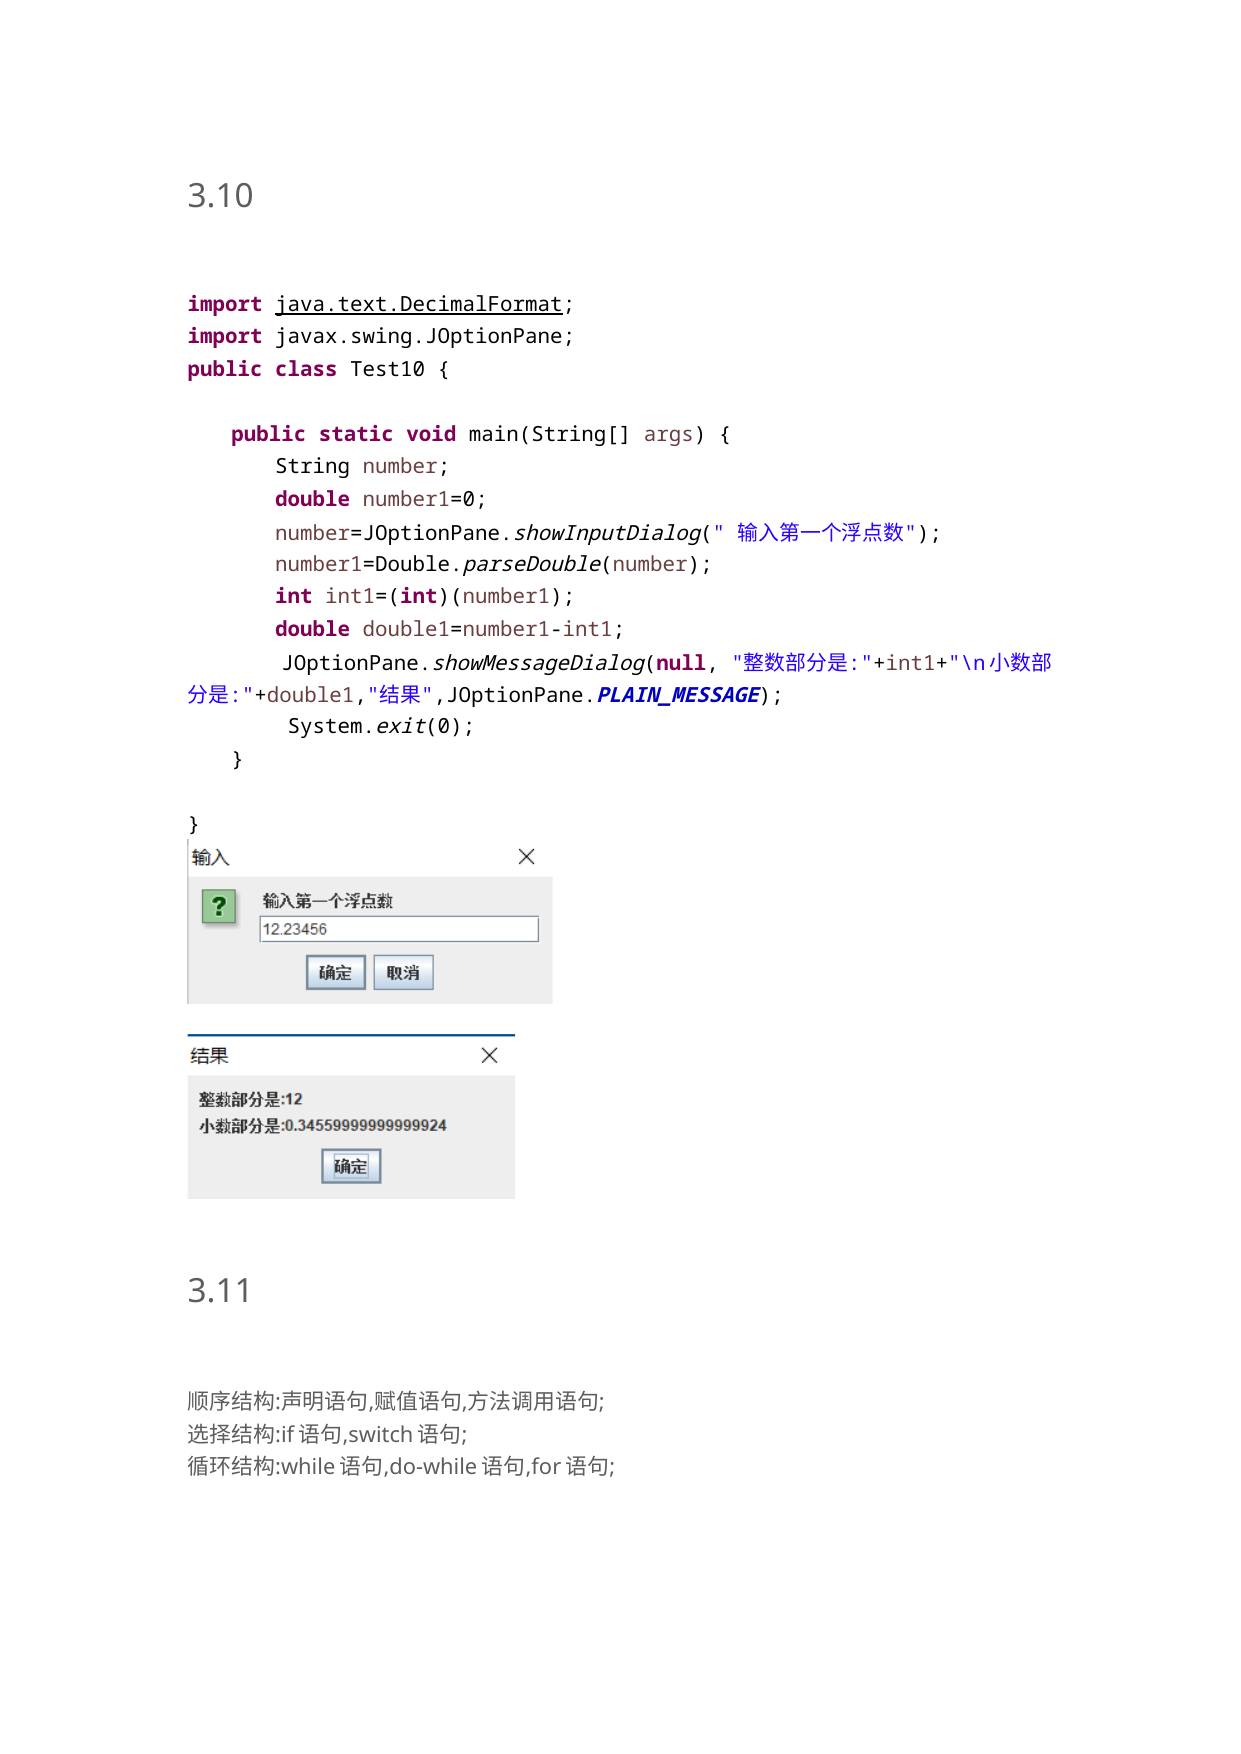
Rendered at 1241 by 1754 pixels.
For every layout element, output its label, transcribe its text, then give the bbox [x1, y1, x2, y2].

text JOptionPane.showMessageDialog(null, "整数部分是:"+int1+"\n小数部分是:"+double1,"结果",JOptionPane.PLAIN_MESSAGE); [187, 645, 1053, 710]
text public class Test10 { [187, 352, 1053, 385]
text public static void main(String[] args) { [187, 417, 1053, 450]
text number1=Double.parseDouble(number); [187, 547, 1053, 580]
text 顺序结构:声明语句,赋值语句,方法调用语句; 选择结构:if语句,switch语句; 循环结构:while语句,do-while语句,for语句; [187, 1384, 1053, 1482]
subtitle 3.11 [187, 1257, 1053, 1322]
text System.exit(0); [187, 710, 1053, 742]
text import java.text.DecimalFormat; [187, 287, 1053, 320]
picture [187, 839, 553, 1004]
text } [187, 807, 1053, 840]
picture [187, 1034, 515, 1199]
text double double1=number1-int1; [187, 612, 1053, 645]
text double number1=0; [187, 482, 1053, 515]
text import javax.swing.JOptionPane; [187, 320, 1053, 352]
subtitle 3.10 [187, 162, 1053, 227]
text number=JOptionPane.showInputDialog(" 输入第一个浮点数"); [187, 515, 1053, 547]
text String number; [187, 450, 1053, 482]
text int int1=(int)(number1); [187, 580, 1053, 612]
text } [187, 742, 1053, 775]
